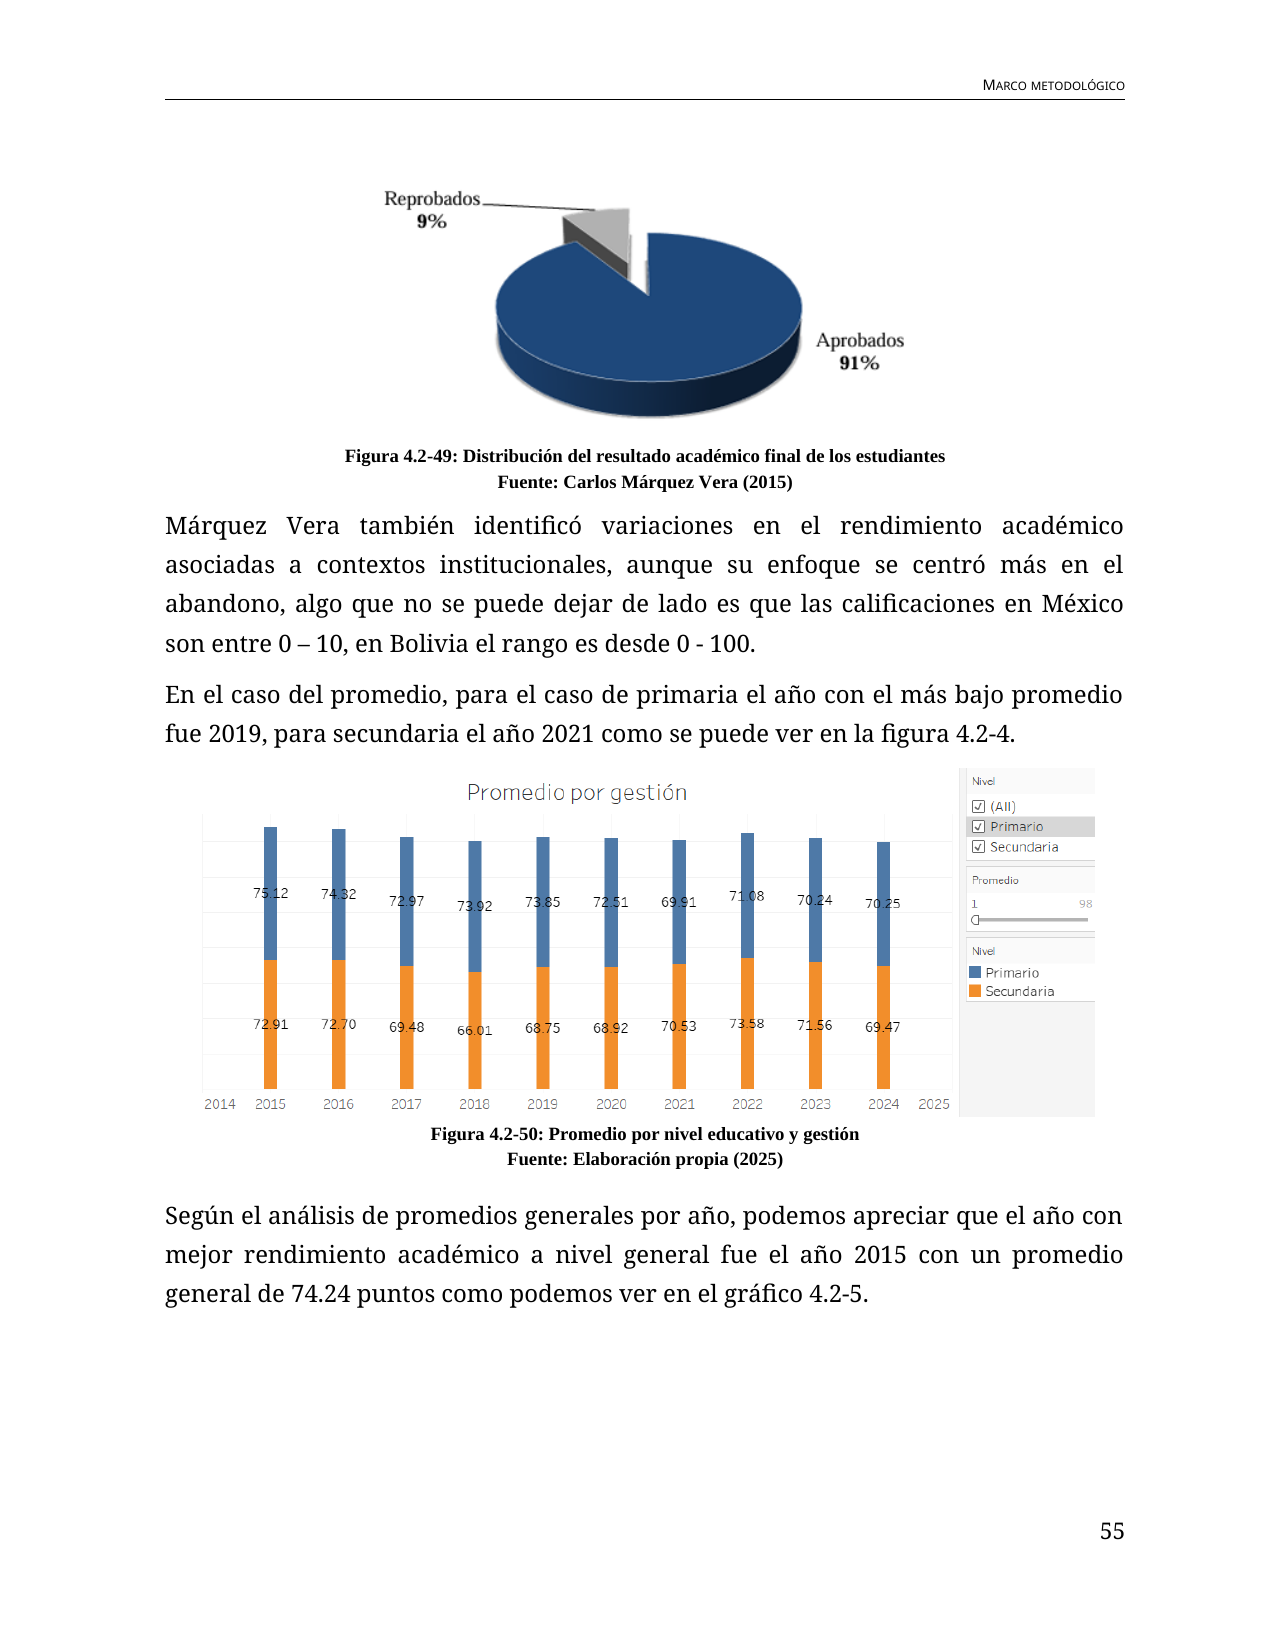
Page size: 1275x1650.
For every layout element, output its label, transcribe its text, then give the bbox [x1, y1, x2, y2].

picture [195, 768, 1095, 1117]
text Fuente: Carlos Márquez Vera (2015) [165, 471, 1125, 492]
text En el caso del promedio, para el caso de primaria el año con el más bajo promedio fue 2019, para secundaria el año 2021 como se puede ver en la figura 4.2-4. [165, 678, 1125, 749]
picture [366, 177, 924, 439]
text Márquez Vera también identificó variaciones en el rendimiento académico asociadas a contextos institucionales, aunque su enfoque se centró más en el abandono, algo que no se puede dejar de lado es que las calificaciones en México son entre 0 – 10, en Bolivia el rango es desde 0 - 100. [165, 509, 1125, 659]
text Según el análisis de promedios generales por año, podemos apreciar que el año con mejor rendimiento académico a nivel general fue el año 2015 con un promedio general de 74.24 puntos como podemos ver en el gráfico 4.2-5. [165, 1199, 1125, 1310]
text Fuente: Elaboración propia (2025) [165, 1148, 1125, 1170]
